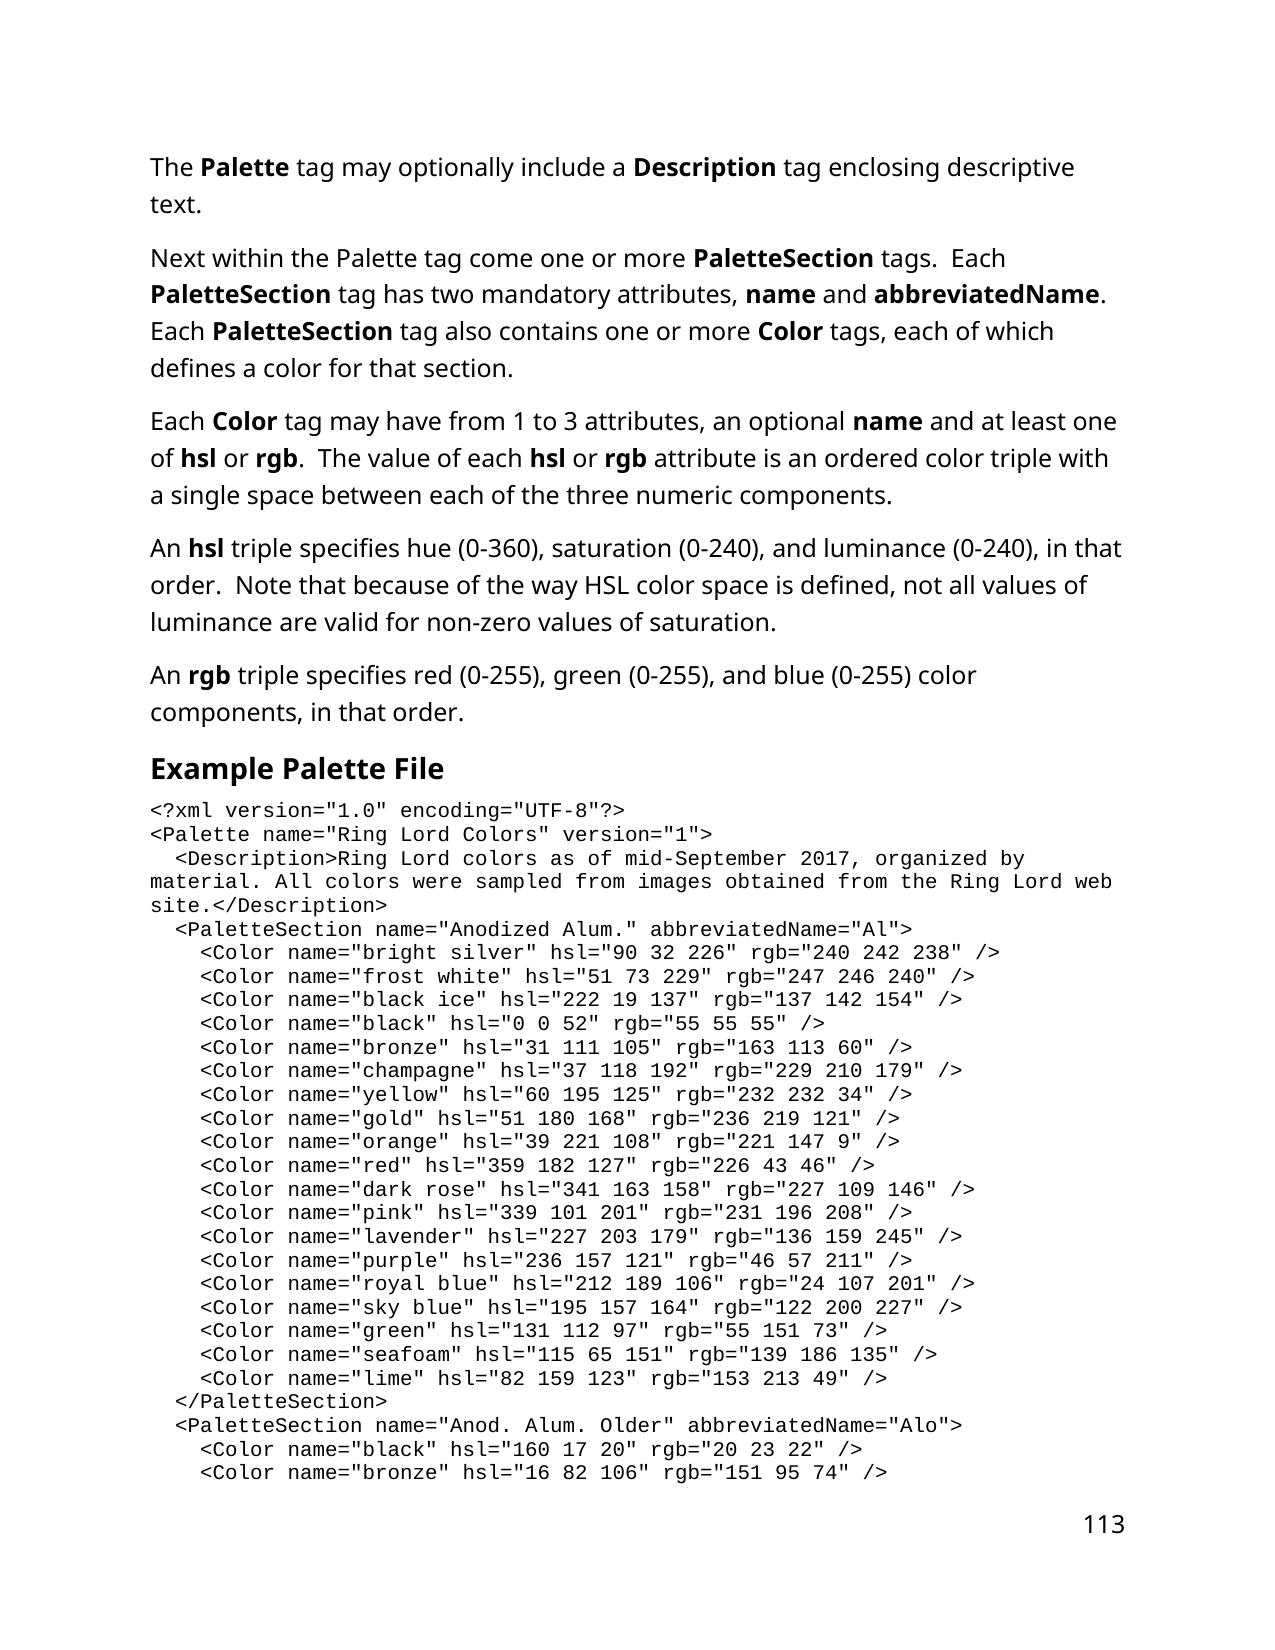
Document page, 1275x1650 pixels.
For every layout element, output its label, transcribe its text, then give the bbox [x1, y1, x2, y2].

text <Color name="gold" hsl="51 180 168" rgb="236 219 121" /> [150, 1108, 1125, 1131]
text <Color name="pink" hsl="339 101 201" rgb="231 196 208" /> [150, 1202, 1125, 1226]
text <PaletteSection name="Anodized Alum." abbreviatedName="Al"> [150, 918, 1125, 942]
text <PaletteSection name="Anod. Alum. Older" abbreviatedName="Alo"> [150, 1415, 1125, 1439]
text <Color name="frost white" hsl="51 73 229" rgb="247 246 240" /> [150, 966, 1125, 989]
text </PaletteSection> [150, 1391, 1125, 1415]
text <Description>Ring Lord colors as of mid-September 2017, organized by material. All colors were sampled from images obtained from the Ring Lord web site.</Description> [150, 848, 1125, 918]
text Each Color tag may have from 1 to 3 attributes, an optional name and at least one of hsl or rgb. The value of each hsl or rgb attribute is an ordered color triple with a single space between each of the three numeric components. [150, 404, 1125, 512]
text <Color name="yellow" hsl="60 195 125" rgb="232 232 34" /> [150, 1084, 1125, 1108]
text <Color name="bright silver" hsl="90 32 226" rgb="240 242 238" /> [150, 942, 1125, 966]
text <Color name="bronze" hsl="31 111 105" rgb="163 113 60" /> [150, 1037, 1125, 1060]
text <Color name="champagne" hsl="37 118 192" rgb="229 210 179" /> [150, 1060, 1125, 1084]
text <Color name="lavender" hsl="227 203 179" rgb="136 159 245" /> [150, 1226, 1125, 1249]
text <Color name="sky blue" hsl="195 157 164" rgb="122 200 227" /> [150, 1297, 1125, 1321]
text An rgb triple specifies red (0-255), green (0-255), and blue (0-255) color components, in that order. [150, 658, 1125, 729]
text <Color name="black" hsl="160 17 20" rgb="20 23 22" /> [150, 1439, 1125, 1462]
text <Color name="seafoam" hsl="115 65 151" rgb="139 186 135" /> [150, 1344, 1125, 1368]
text <Color name="orange" hsl="39 221 108" rgb="221 147 9" /> [150, 1131, 1125, 1155]
text <Color name="black" hsl="0 0 52" rgb="55 55 55" /> [150, 1013, 1125, 1037]
text An hsl triple specifies hue (0-360), saturation (0-240), and luminance (0-240), in that order. Note that because of the way HSL color space is defined, not all values of luminance are valid for non-zero values of saturation. [150, 531, 1125, 638]
text Next within the Palette tag come one or more PaletteSection tags. Each PaletteSection tag has two mandatory attributes, name and abbreviatedName. Each PaletteSection tag also contains one or more Color tags, each of which defines a color for that section. [150, 240, 1125, 384]
text <Palette name="Ring Lord Colors" version="1"> [150, 824, 1125, 848]
text <Color name="green" hsl="131 112 97" rgb="55 151 73" /> [150, 1321, 1125, 1344]
text <Color name="dark rose" hsl="341 163 158" rgb="227 109 146" /> [150, 1179, 1125, 1202]
text <Color name="bronze" hsl="16 82 106" rgb="151 95 74" /> [150, 1462, 1125, 1486]
text <Color name="red" hsl="359 182 127" rgb="226 43 46" /> [150, 1155, 1125, 1179]
text The Palette tag may optionally include a Description tag enclosing descriptive text. [150, 150, 1125, 221]
subtitle Example Palette File [150, 748, 1125, 788]
text <Color name="purple" hsl="236 157 121" rgb="46 57 211" /> [150, 1249, 1125, 1273]
text <Color name="black ice" hsl="222 19 137" rgb="137 142 154" /> [150, 989, 1125, 1013]
text <Color name="lime" hsl="82 159 123" rgb="153 213 49" /> [150, 1368, 1125, 1391]
text <Color name="royal blue" hsl="212 189 106" rgb="24 107 201" /> [150, 1273, 1125, 1297]
text <?xml version="1.0" encoding="UTF-8"?> [150, 800, 1125, 824]
